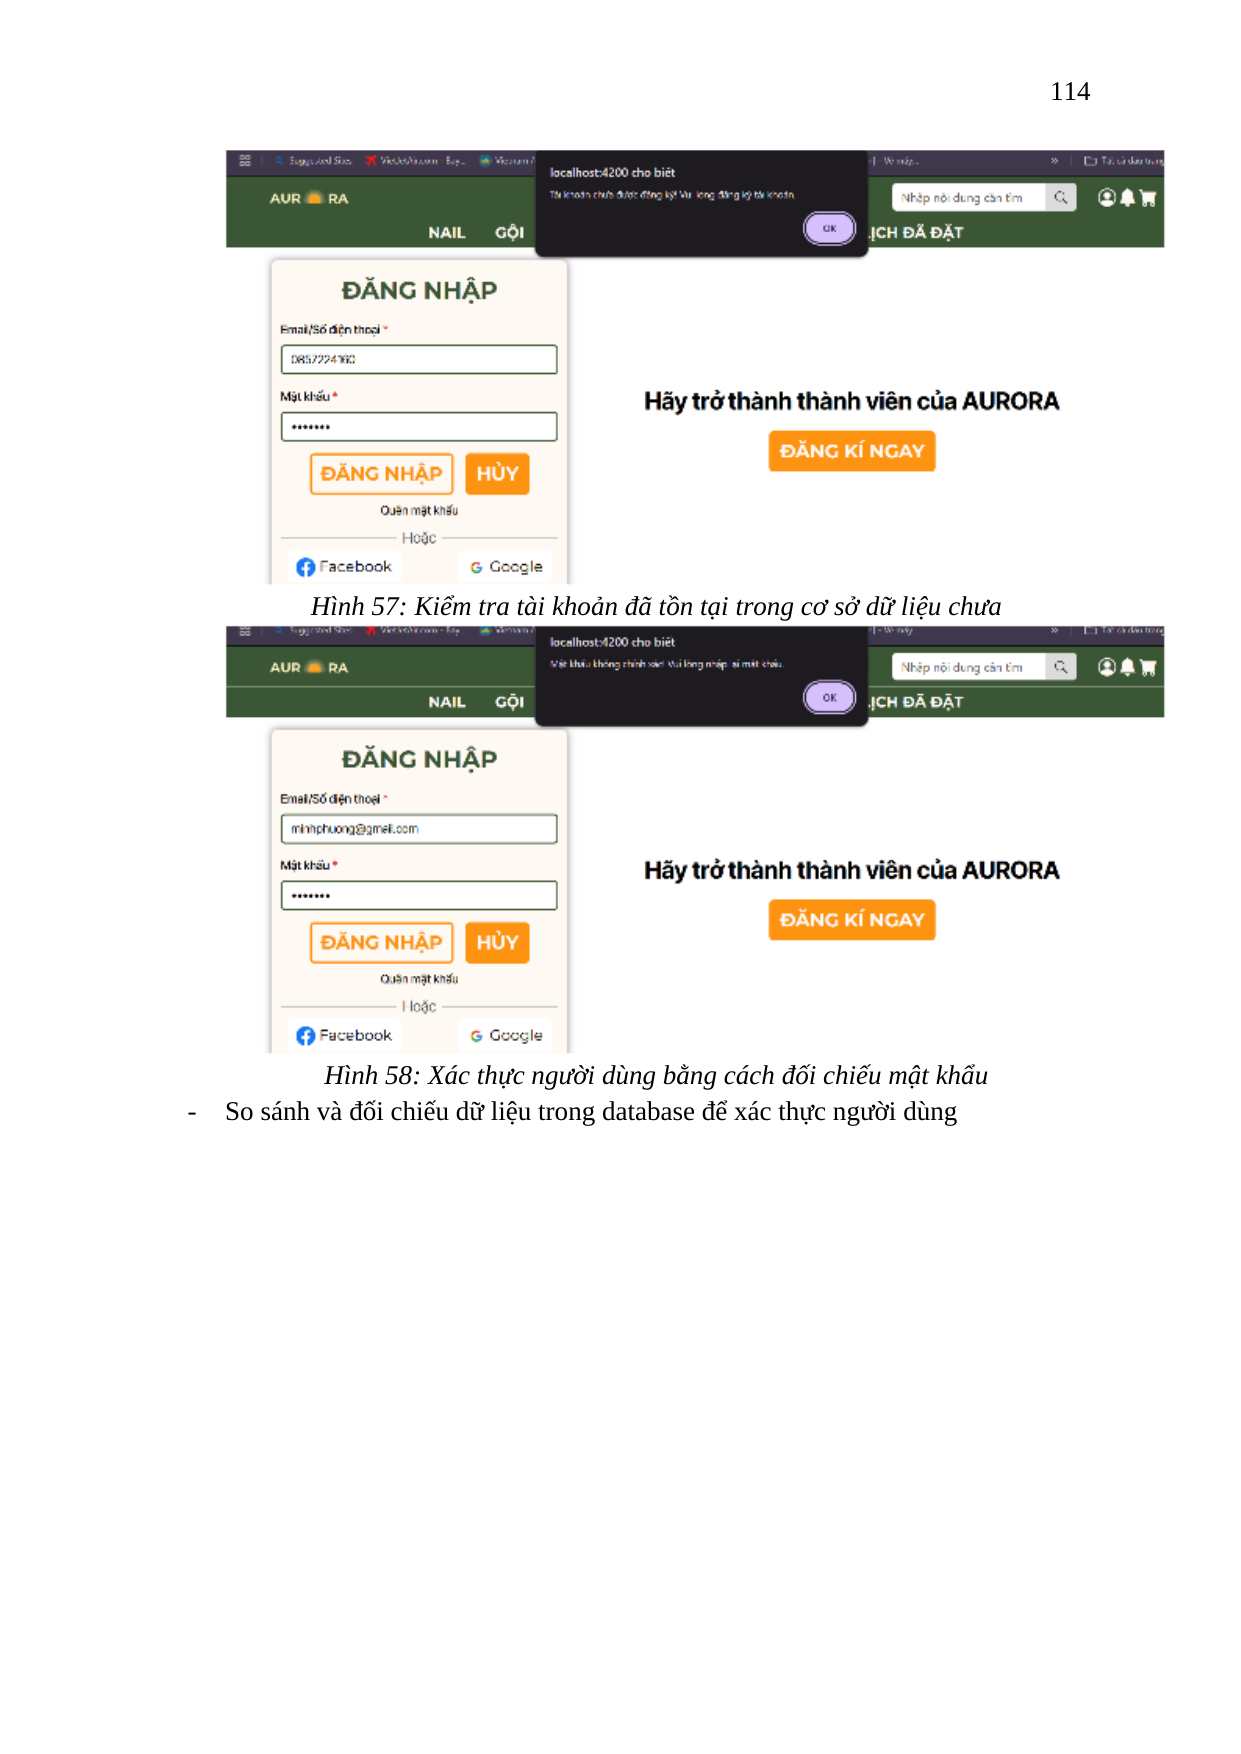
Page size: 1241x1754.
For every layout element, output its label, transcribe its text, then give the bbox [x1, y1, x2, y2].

picture [225, 625, 1166, 1055]
subtitle Hình 57: Kiểm tra tài khoản đã tồn tại trong cơ sở dữ liệu chưa [225, 590, 1090, 621]
list So sánh và đối chiếu dữ liệu trong database để xác thực người dùng [187, 1095, 1090, 1126]
picture [225, 150, 1166, 586]
subtitle Hình 58: Xác thực người dùng bằng cách đối chiếu mật khẩu [225, 1059, 1090, 1091]
